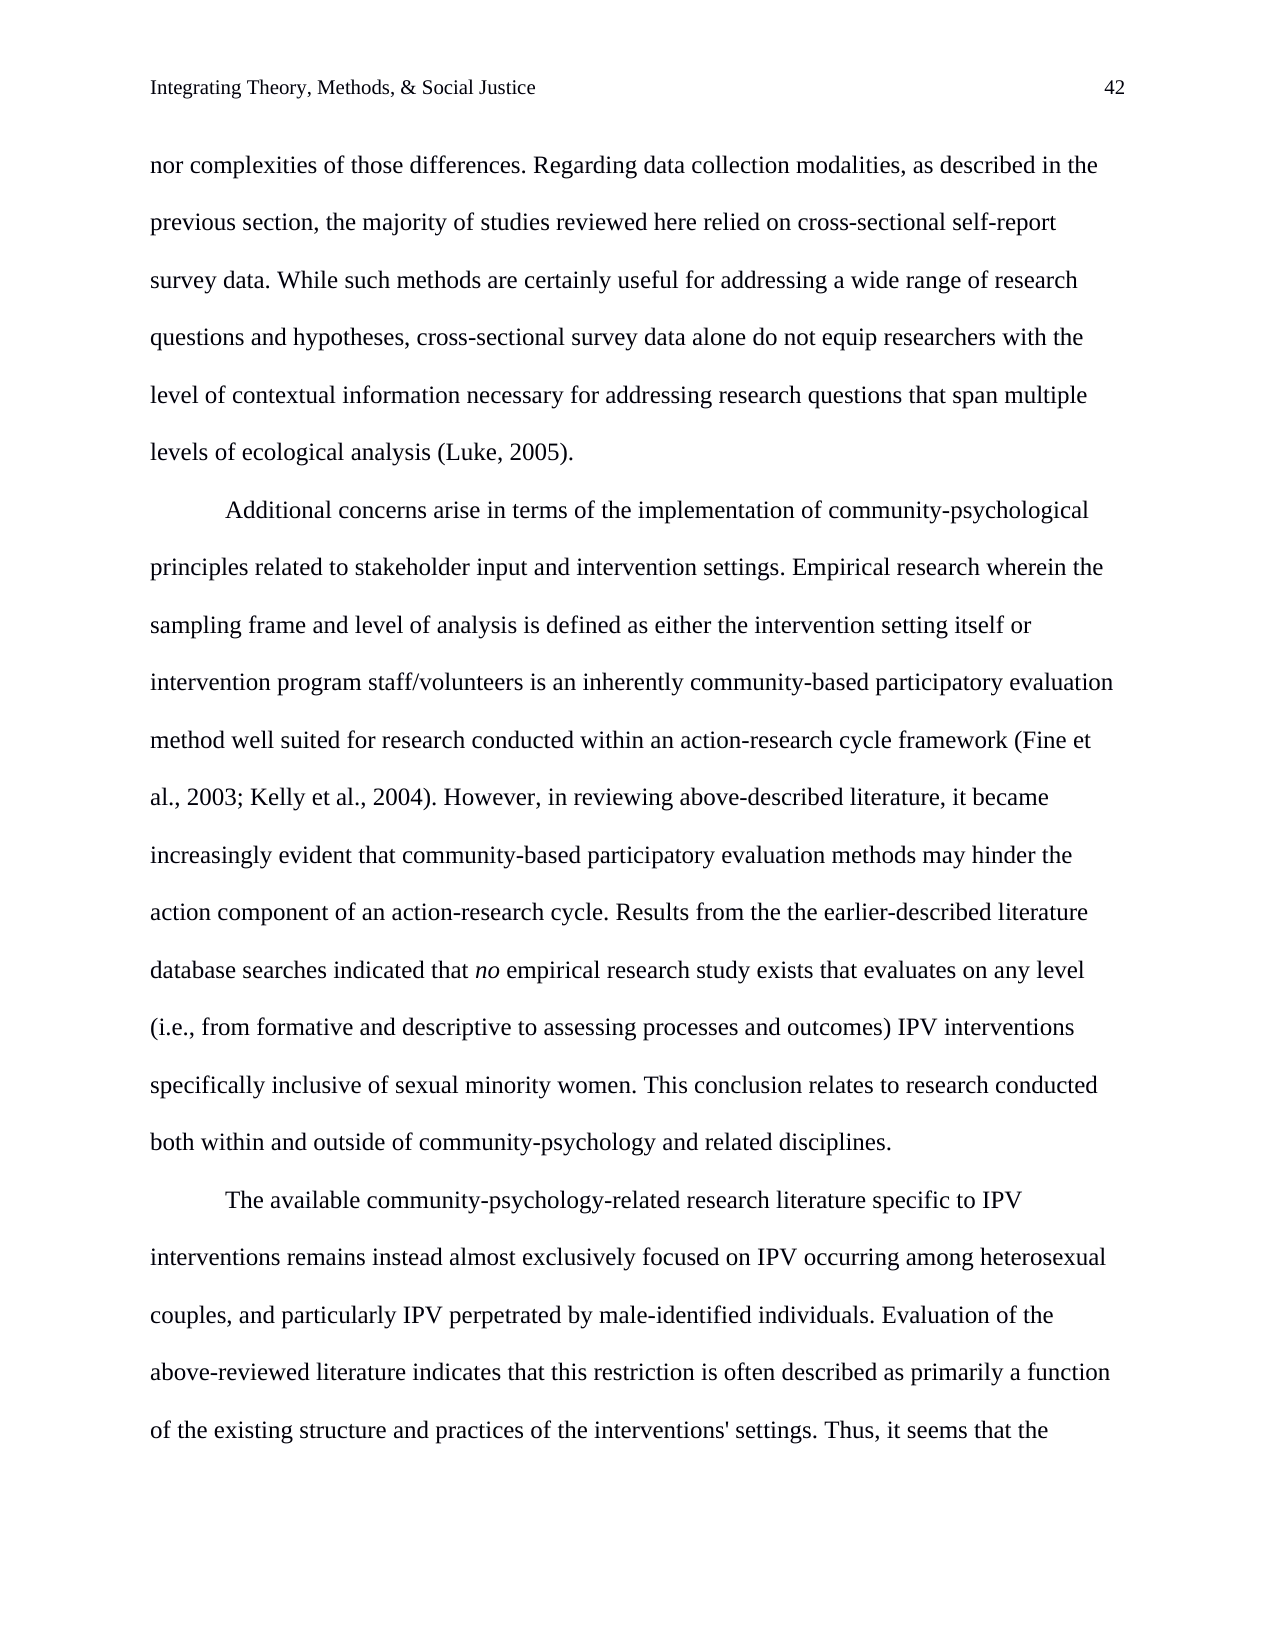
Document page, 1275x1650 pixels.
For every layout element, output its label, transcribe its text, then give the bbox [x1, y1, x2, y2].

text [150, 1185, 1125, 1444]
text Additional concerns arise in terms of the implementation of community-psychological principles related to stakeholder input and intervention settings. Empirical research wherein the sampling frame and level of analysis is defined as either the intervention setting itself or intervention program staff/volunteers is an inherently community-based participatory evaluation method well suited for research conducted within an action-research cycle framework (Fine et al., 2003; Kelly et al., 2004). However, in reviewing above-described literature, it became increasingly evident that community-based participatory evaluation methods may hinder the action component of an action-research cycle. Results from the the earlier-described literature database searches indicated that no empirical research study exists that evaluates on any level (i.e., from formative and descriptive to assessing processes and outcomes) IPV interventions specifically inclusive of sexual minority women. This conclusion relates to research conducted both within and outside of community-psychology and related disciplines. [150, 495, 1125, 1156]
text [150, 150, 1125, 466]
